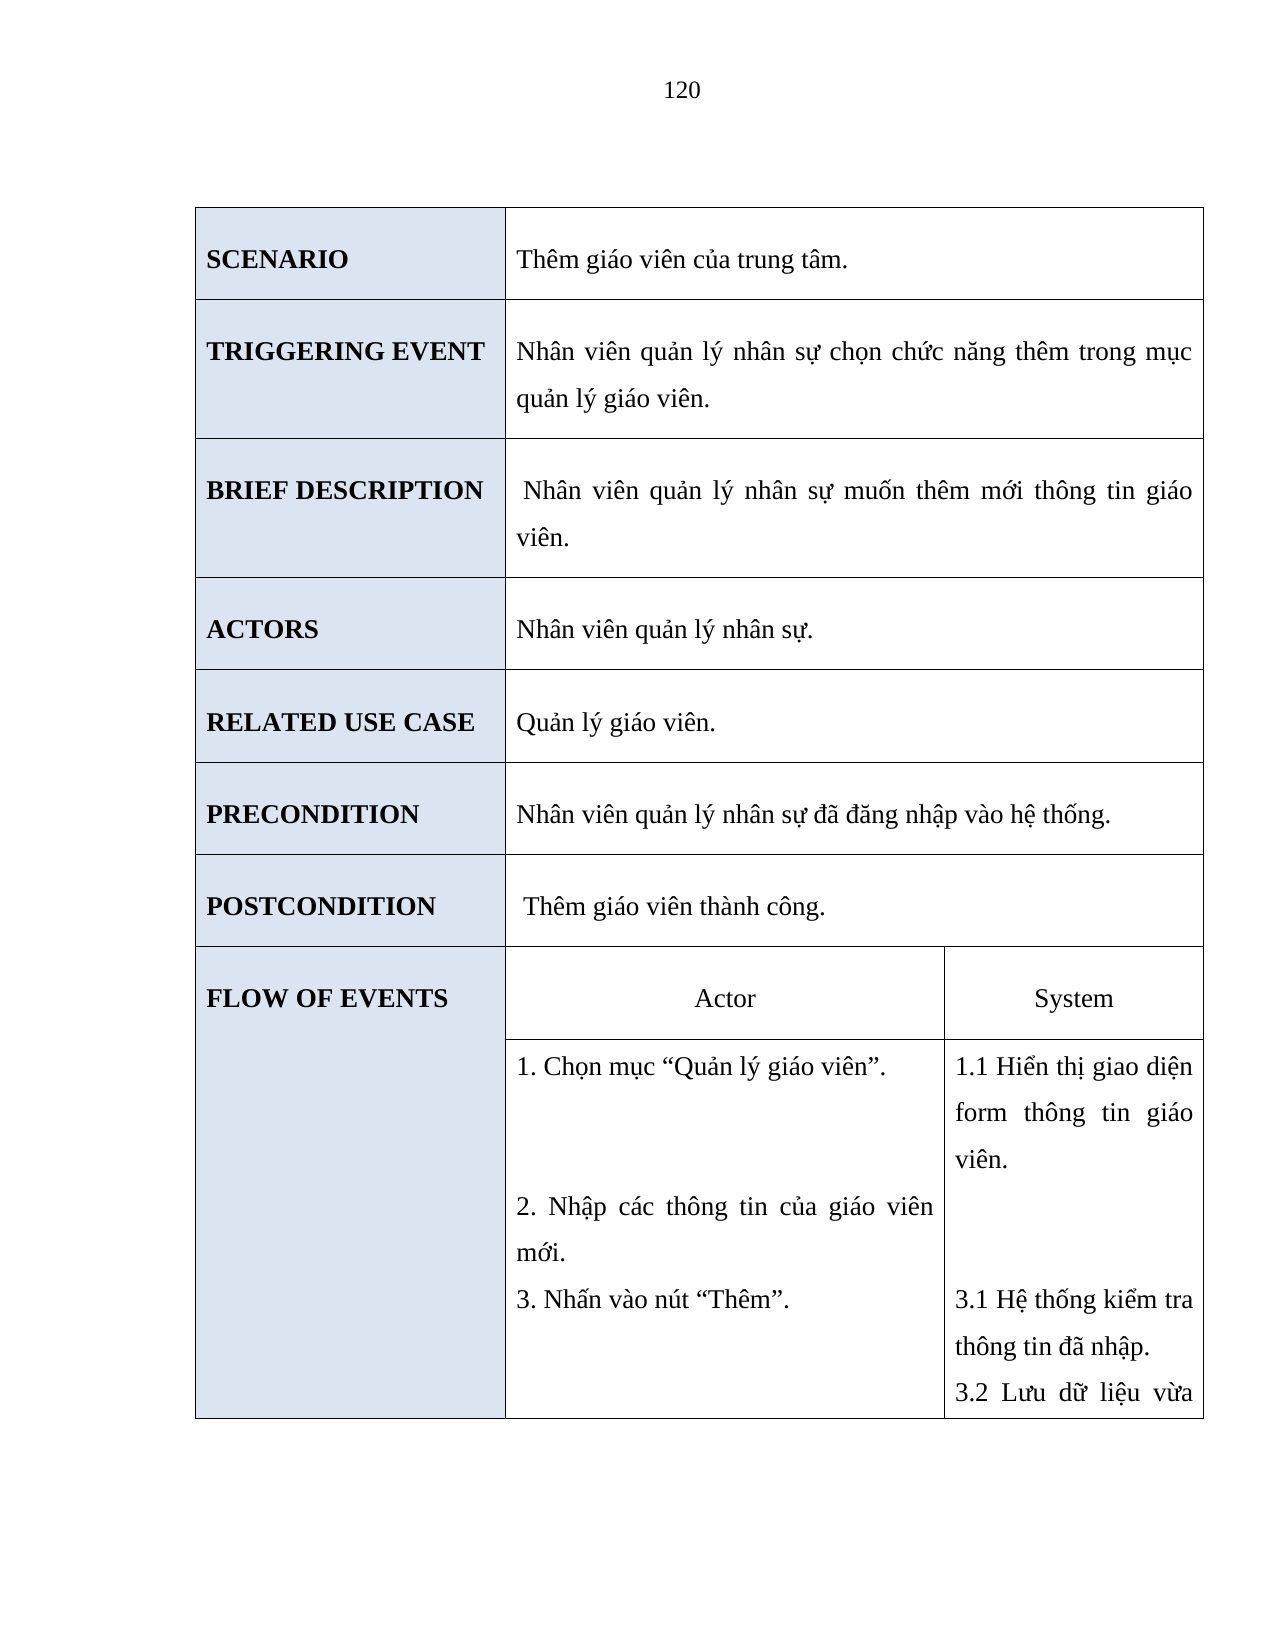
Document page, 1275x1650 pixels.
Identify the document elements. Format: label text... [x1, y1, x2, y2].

table_cell PRECONDITION [196, 763, 505, 854]
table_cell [945, 1040, 1203, 1418]
table_cell POSTCONDITION [196, 855, 505, 946]
table_cell RELATED USE CASE [196, 670, 505, 762]
table_cell Quản lý giáo viên. [506, 670, 1203, 762]
table_cell Nhân viên quản lý nhân sự chọn chức năng thêm trong mục quản lý giáo viên. [506, 300, 1203, 438]
table_cell ACTORS [196, 578, 505, 669]
table_cell System [945, 947, 1203, 1038]
table_cell Actor [506, 947, 944, 1038]
table_cell FLOW OF EVENTS [196, 947, 505, 1418]
table_cell BRIEF DESCRIPTION [196, 439, 505, 577]
table_cell Thêm giáo viên thành công. [506, 855, 1203, 946]
table_cell Thêm giáo viên của trung tâm. [506, 208, 1203, 299]
table_cell Nhân viên quản lý nhân sự muốn thêm mới thông tin giáo viên. [506, 439, 1203, 577]
table_cell TRIGGERING EVENT [196, 300, 505, 438]
table_cell Nhân viên quản lý nhân sự đã đăng nhập vào hệ thống. [506, 763, 1203, 854]
table_cell Nhân viên quản lý nhân sự. [506, 578, 1203, 669]
table_cell SCENARIO [196, 208, 505, 299]
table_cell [506, 1040, 944, 1418]
